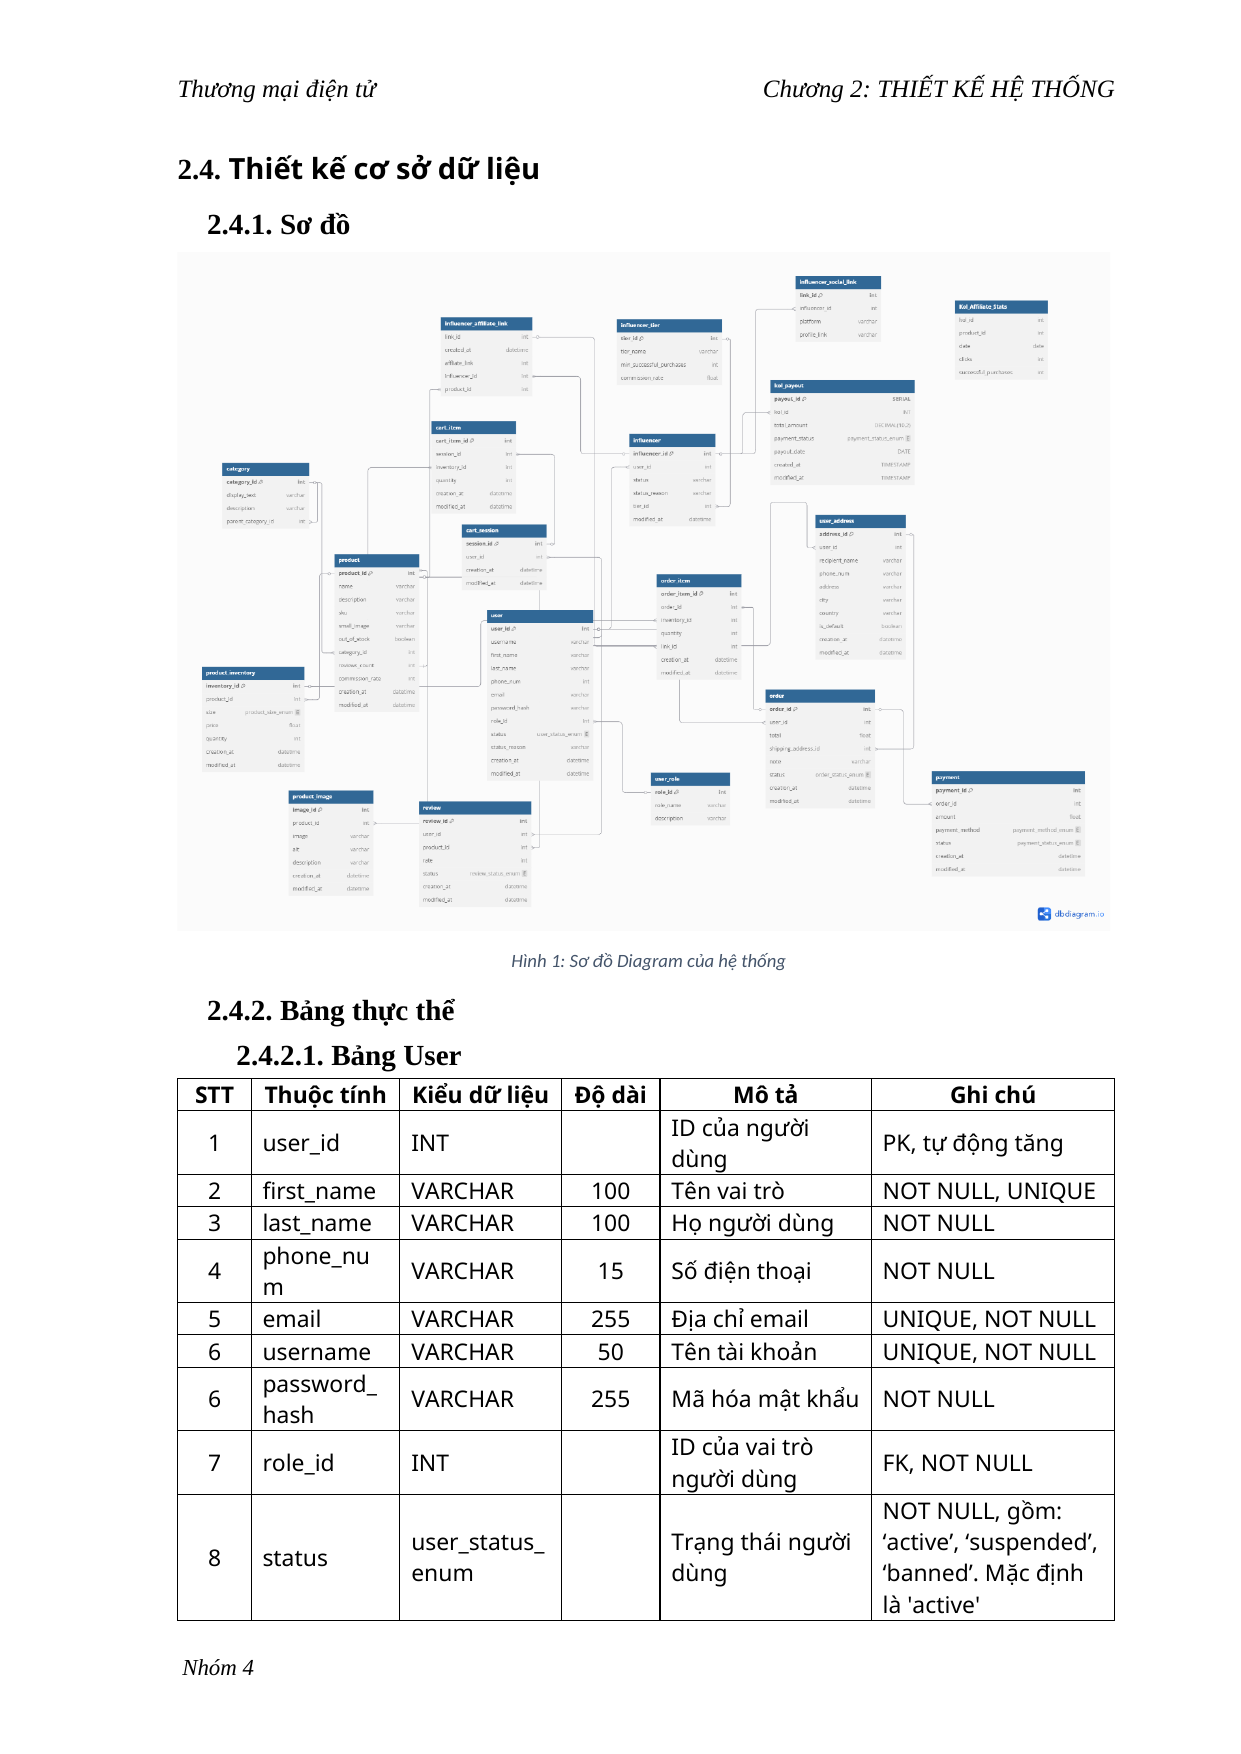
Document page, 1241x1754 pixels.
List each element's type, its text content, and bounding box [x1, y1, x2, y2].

table_cell VARCHAR [400, 1335, 561, 1367]
table_cell 3 [178, 1207, 251, 1238]
table_cell 6 [178, 1335, 251, 1367]
subtitle Sơ đồ [207, 207, 1122, 241]
table_cell PK, tự động tăng [872, 1111, 1114, 1174]
table_header Ghi chú [872, 1079, 1114, 1110]
subtitle Bảng thực thể [207, 993, 1122, 1027]
table_cell first_name [252, 1175, 399, 1206]
table_cell NOT NULL [872, 1368, 1114, 1430]
table_cell 4 [178, 1240, 251, 1302]
table_cell 100 [562, 1175, 659, 1206]
table_cell INT [400, 1431, 561, 1494]
table_cell INT [400, 1111, 561, 1174]
table_cell last_name [252, 1207, 399, 1238]
table_cell email [252, 1303, 399, 1334]
table_cell status [252, 1495, 399, 1620]
table_cell password_hash [252, 1368, 399, 1430]
table_cell VARCHAR [400, 1303, 561, 1334]
table_cell 15 [562, 1240, 659, 1302]
table_cell user_status_enum [400, 1495, 561, 1620]
table_cell 1 [178, 1111, 251, 1174]
table_cell VARCHAR [400, 1175, 561, 1206]
table_cell username [252, 1335, 399, 1367]
table_cell user_id [252, 1111, 399, 1174]
table_header Thuộc tính [252, 1079, 399, 1110]
table_cell 8 [178, 1495, 251, 1620]
table_cell Địa chỉ email [661, 1303, 871, 1334]
table_cell ID của người dùng [661, 1111, 871, 1174]
table_cell 255 [562, 1303, 659, 1334]
table_cell VARCHAR [400, 1240, 561, 1302]
table_cell FK, NOT NULL [872, 1431, 1114, 1494]
table_cell 2 [178, 1175, 251, 1206]
table_cell NOT NULL, UNIQUE [872, 1175, 1114, 1206]
table_cell NOT NULL [872, 1207, 1114, 1238]
subtitle Thiết kế cơ sở dữ liệu [177, 148, 1122, 188]
table_cell UNIQUE, NOT NULL [872, 1335, 1114, 1367]
table_cell Tên tài khoản [661, 1335, 871, 1367]
table_cell 50 [562, 1335, 659, 1367]
table_cell 255 [562, 1368, 659, 1430]
table_cell role_id [252, 1431, 399, 1494]
table_cell [562, 1111, 659, 1174]
table_header Độ dài [562, 1079, 659, 1110]
table_cell 7 [178, 1431, 251, 1494]
table_cell phone_num [252, 1240, 399, 1302]
table_cell Họ người dùng [661, 1207, 871, 1238]
table_header STT [178, 1079, 251, 1110]
picture [177, 252, 1111, 931]
table_cell VARCHAR [400, 1207, 561, 1238]
table_cell VARCHAR [400, 1368, 561, 1430]
table_cell NOT NULL, gồm: ‘active’, ‘suspended’, ‘banned’. Mặc định là 'active' [872, 1495, 1114, 1620]
table_cell NOT NULL [872, 1240, 1114, 1302]
table_cell 5 [178, 1303, 251, 1334]
subtitle Bảng User [236, 1038, 1122, 1071]
table_cell 100 [562, 1207, 659, 1238]
table_cell [562, 1431, 659, 1494]
text Hình 1: Sơ đồ Diagram của hệ thống [177, 949, 1122, 972]
table_cell Số điện thoại [661, 1240, 871, 1302]
table_cell Mã hóa mật khẩu [661, 1368, 871, 1430]
table_header Mô tả [661, 1079, 871, 1110]
table_cell ID của vai trò người dùng [661, 1431, 871, 1494]
table_cell Tên vai trò [661, 1175, 871, 1206]
table_cell UNIQUE, NOT NULL [872, 1303, 1114, 1334]
table_cell 6 [178, 1368, 251, 1430]
table_cell [562, 1495, 659, 1620]
table_header Kiểu dữ liệu [400, 1079, 561, 1110]
table_cell Trạng thái người dùng [661, 1495, 871, 1620]
